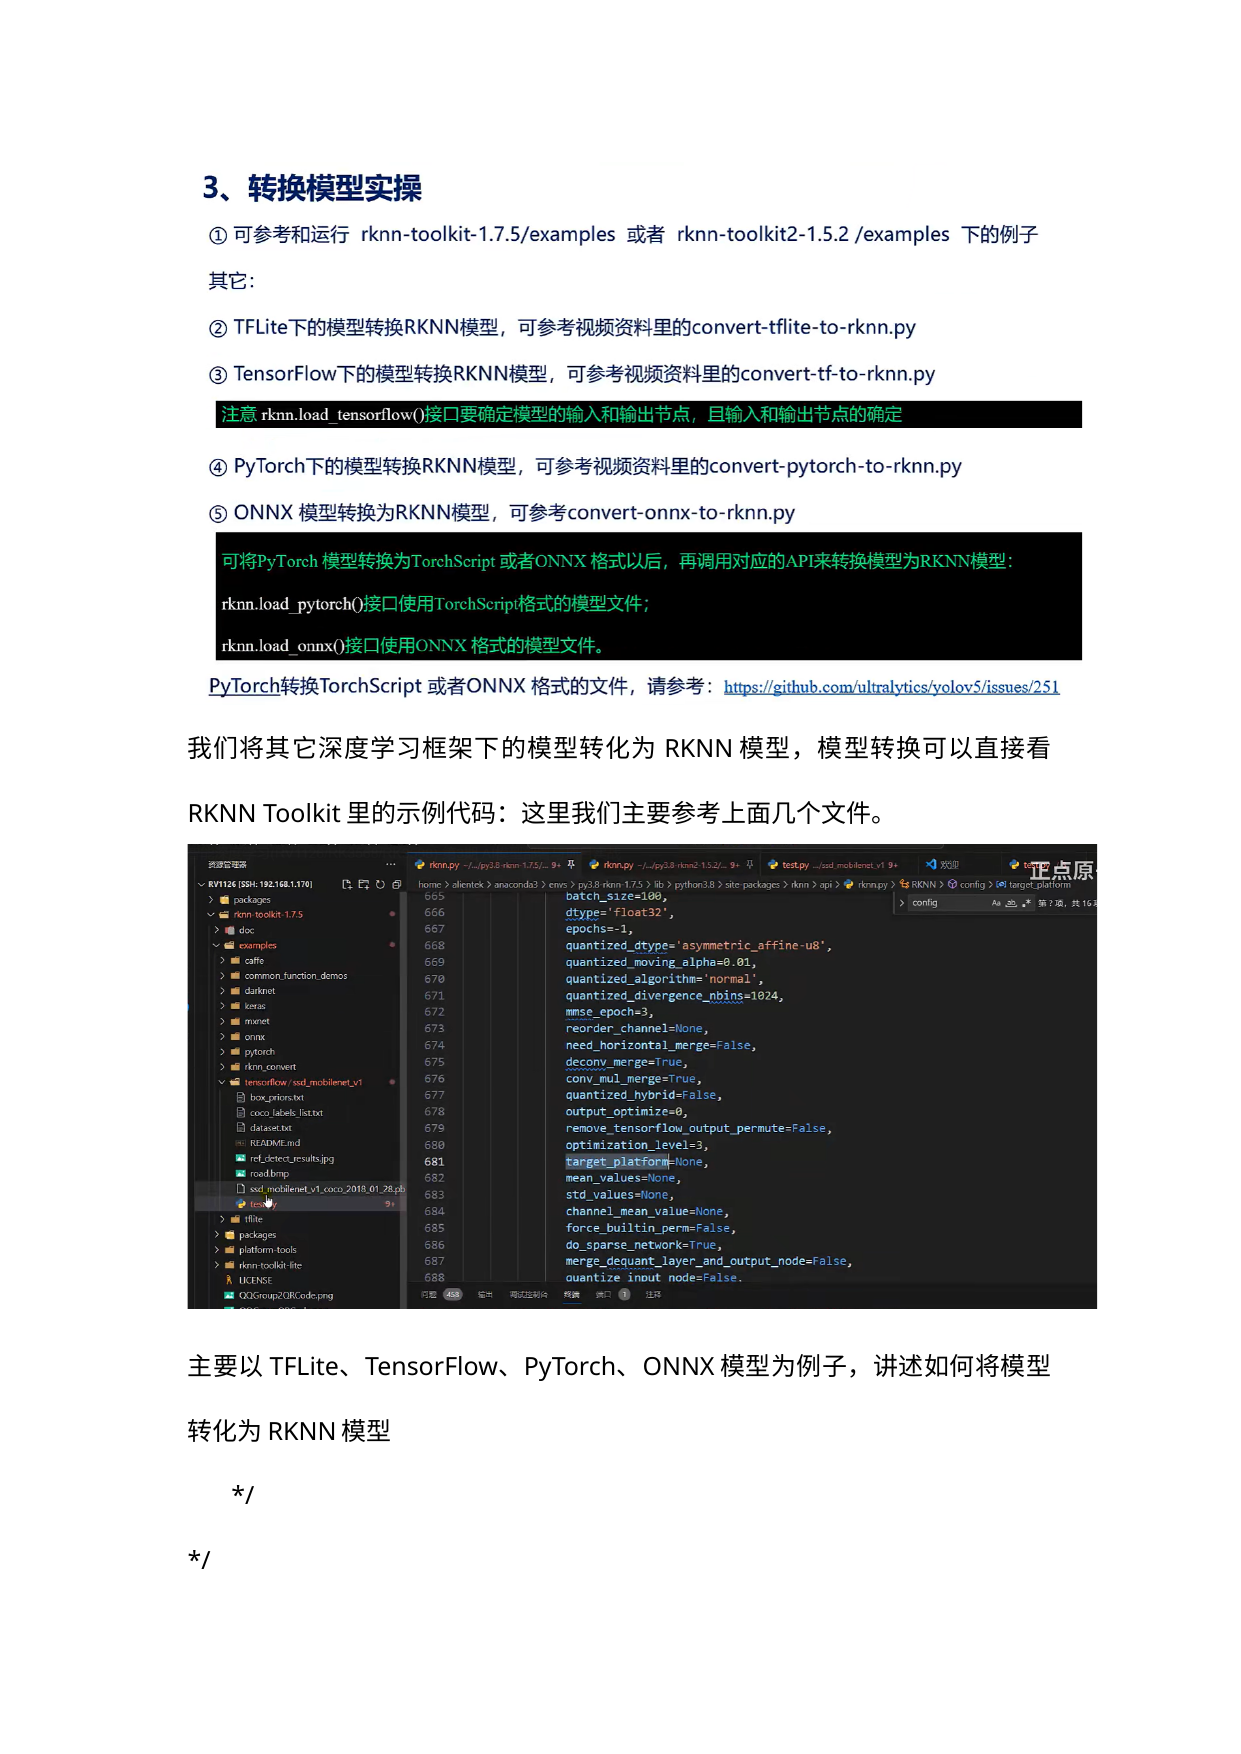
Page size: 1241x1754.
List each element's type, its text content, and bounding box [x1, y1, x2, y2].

text */ [187, 1527, 1053, 1592]
picture [187, 844, 1098, 1309]
picture [187, 162, 1083, 705]
list 主要以TFLite、TensorFlow、PyTorch、ONNX模型为例子，讲述如何将模型转化为RKNN模型 [187, 1332, 1053, 1462]
list */ [187, 1462, 1053, 1527]
list 我们将其它深度学习框架下的模型转化为RKNN模型，模型转换可以直接看RKNN Toolkit里的示例代码：这里我们主要参考上面几个文件。 [187, 714, 1053, 844]
